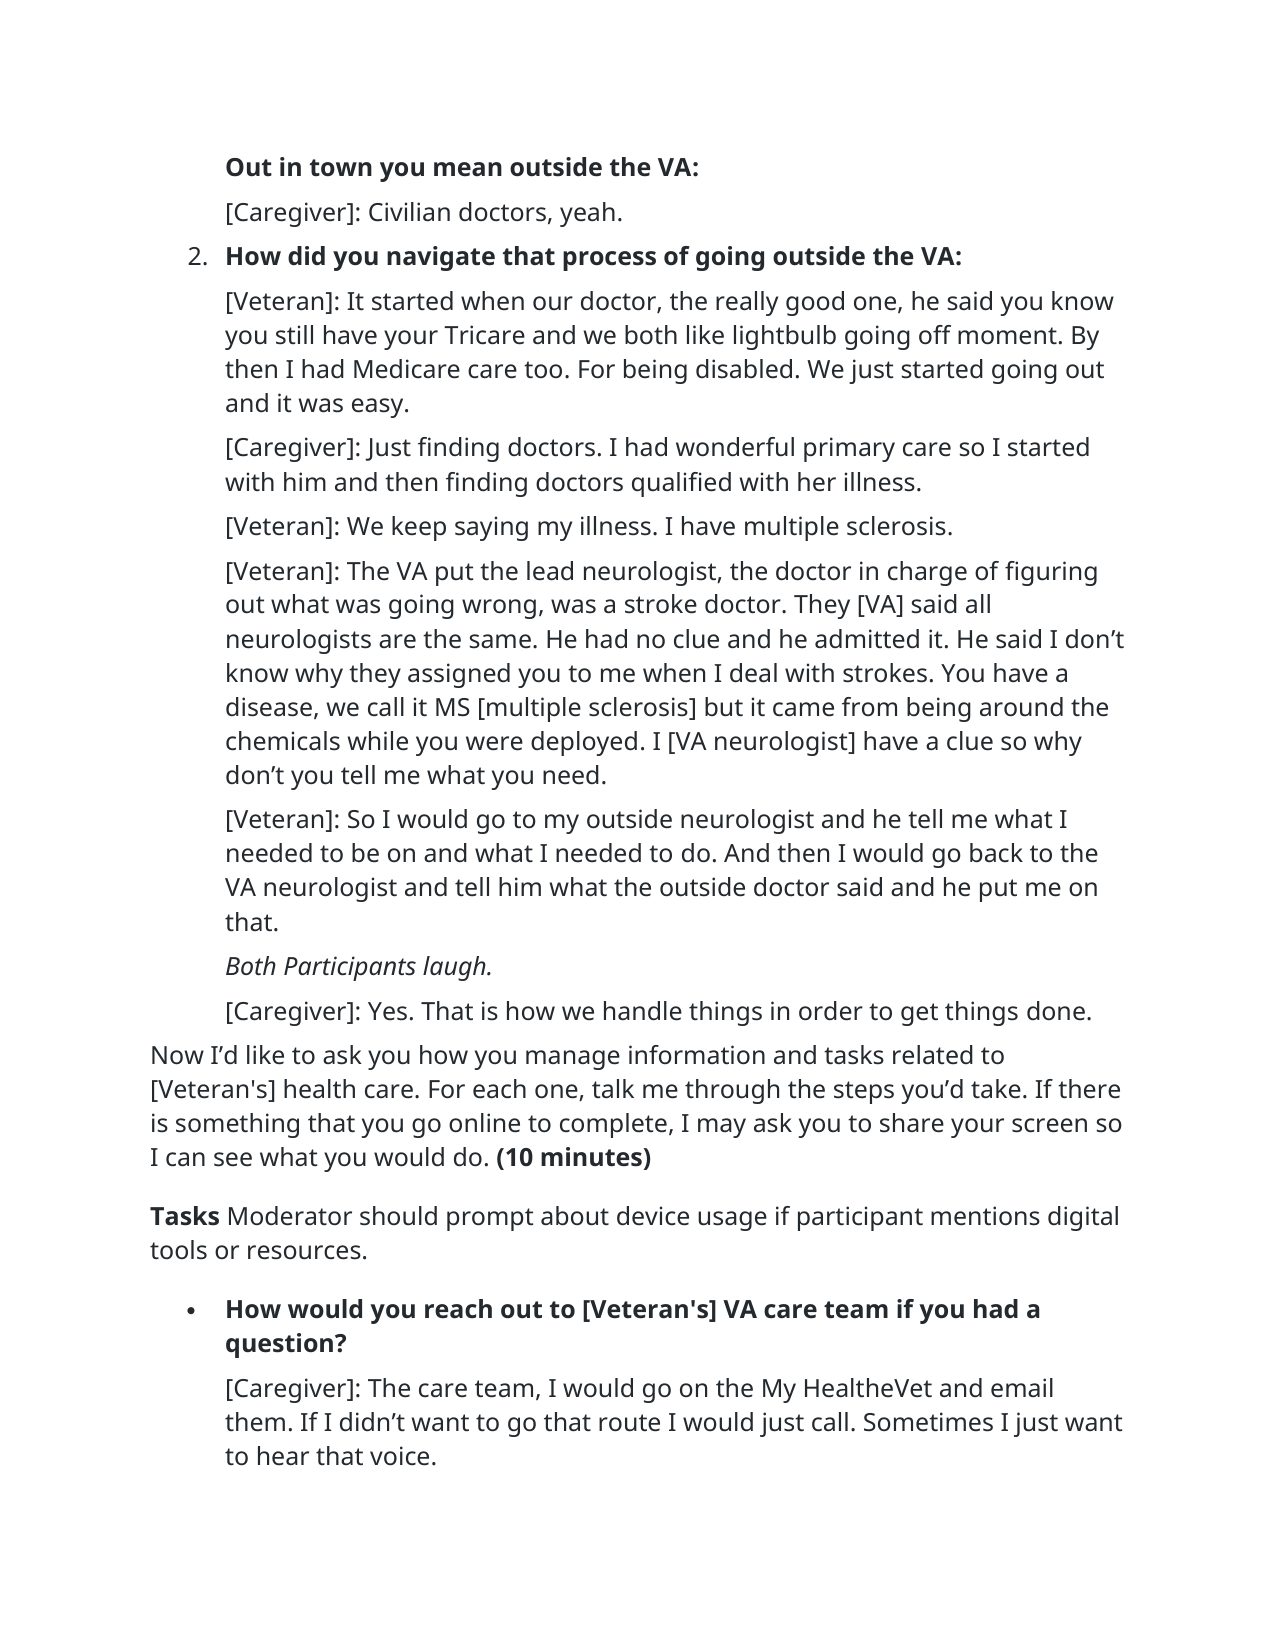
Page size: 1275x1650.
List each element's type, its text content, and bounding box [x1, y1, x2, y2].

text [Veteran]: The VA put the lead neurologist, the doctor in charge of figuring out what was going wrong, was a stroke doctor. They [VA] said all neurologists are the same. He had no clue and he admitted it. He said I don’t know why they assigned you to me when I deal with strokes. You have a disease, we call it MS [multiple sclerosis] but it came from being around the chemicals while you were deployed. I [VA neurologist] have a clue so why don’t you tell me what you need. [225, 553, 1125, 792]
text [Caregiver]: Just finding doctors. I had wonderful primary care so I started with him and then finding doctors qualified with her illness. [225, 430, 1125, 498]
text Out in town you mean outside the VA: [225, 150, 1125, 184]
text Tasks Moderator should prompt about device usage if participant mentions digital tools or resources. [150, 1199, 1125, 1267]
text [Caregiver]: Civilian doctors, yeah. [225, 194, 1125, 228]
text Now I’d like to ask you how you manage information and tasks related to [Veteran's] health care. For each one, talk me through the steps you’d take. If there is something that you go online to complete, I may ask you to share your screen so I can see what you would do. (10 minutes) [150, 1038, 1125, 1174]
text Both Participants laugh. [225, 949, 1125, 983]
text [Veteran]: We keep saying my illness. I have multiple sclerosis. [225, 509, 1125, 543]
list How did you navigate that process of going outside the VA: [187, 239, 1125, 273]
text [Caregiver]: The care team, I would go on the My HealtheVet and email them. If I didn’t want to go that route I would just call. Sometimes I just want to hear that voice. [225, 1371, 1125, 1473]
list How would you reach out to [Veteran's] VA care team if you had a question? [187, 1292, 1125, 1360]
text [Veteran]: So I would go to my outside neurologist and he tell me what I needed to be on and what I needed to do. And then I would go back to the VA neurologist and tell him what the outside doctor said and he put me on that. [225, 802, 1125, 938]
text [Caregiver]: Yes. That is how we handle things in order to get things done. [225, 993, 1125, 1027]
text [Veteran]: It started when our doctor, the really good one, he said you know you still have your Tricare and we both like lightbulb going off moment. By then I had Medicare care too. For being disabled. We just started going out and it was easy. [225, 283, 1125, 420]
